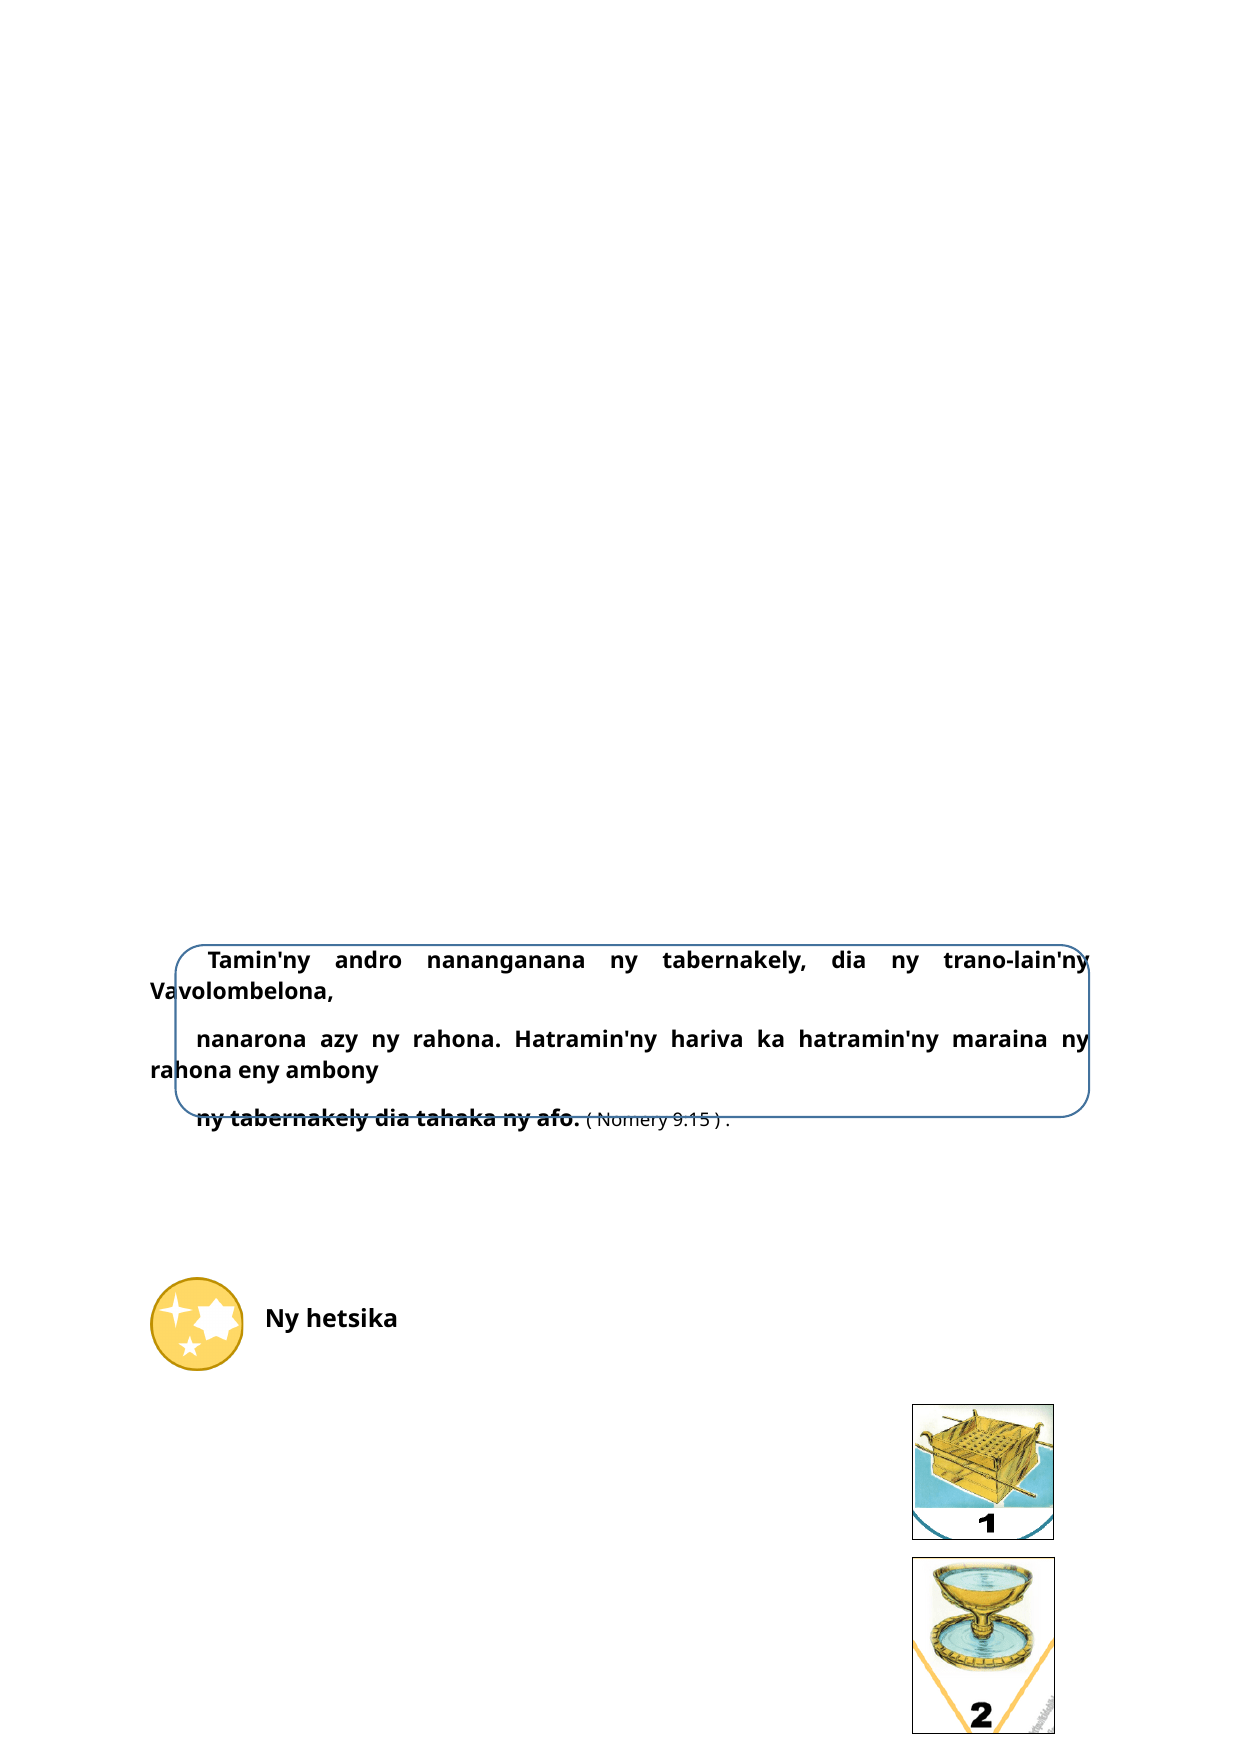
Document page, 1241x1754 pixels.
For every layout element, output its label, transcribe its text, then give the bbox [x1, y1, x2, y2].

text Tamin'ny andro nananganana ny tabernakely, dia ny trano-lain'ny Vavolombelona, [177, 947, 1088, 1006]
text Ny hetsika [244, 1301, 1090, 1335]
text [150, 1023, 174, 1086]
picture [913, 1405, 1053, 1539]
text ny tabernakely dia tahaka ny afo. ( Nomery 9:15 ) . [150, 1102, 1090, 1133]
picture [913, 1558, 1054, 1733]
text nanarona azy ny rahona. Hatramin'ny hariva ka hatramin'ny maraina ny rahona eny ambony [177, 1023, 1088, 1086]
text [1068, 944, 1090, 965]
picture [150, 1277, 244, 1371]
